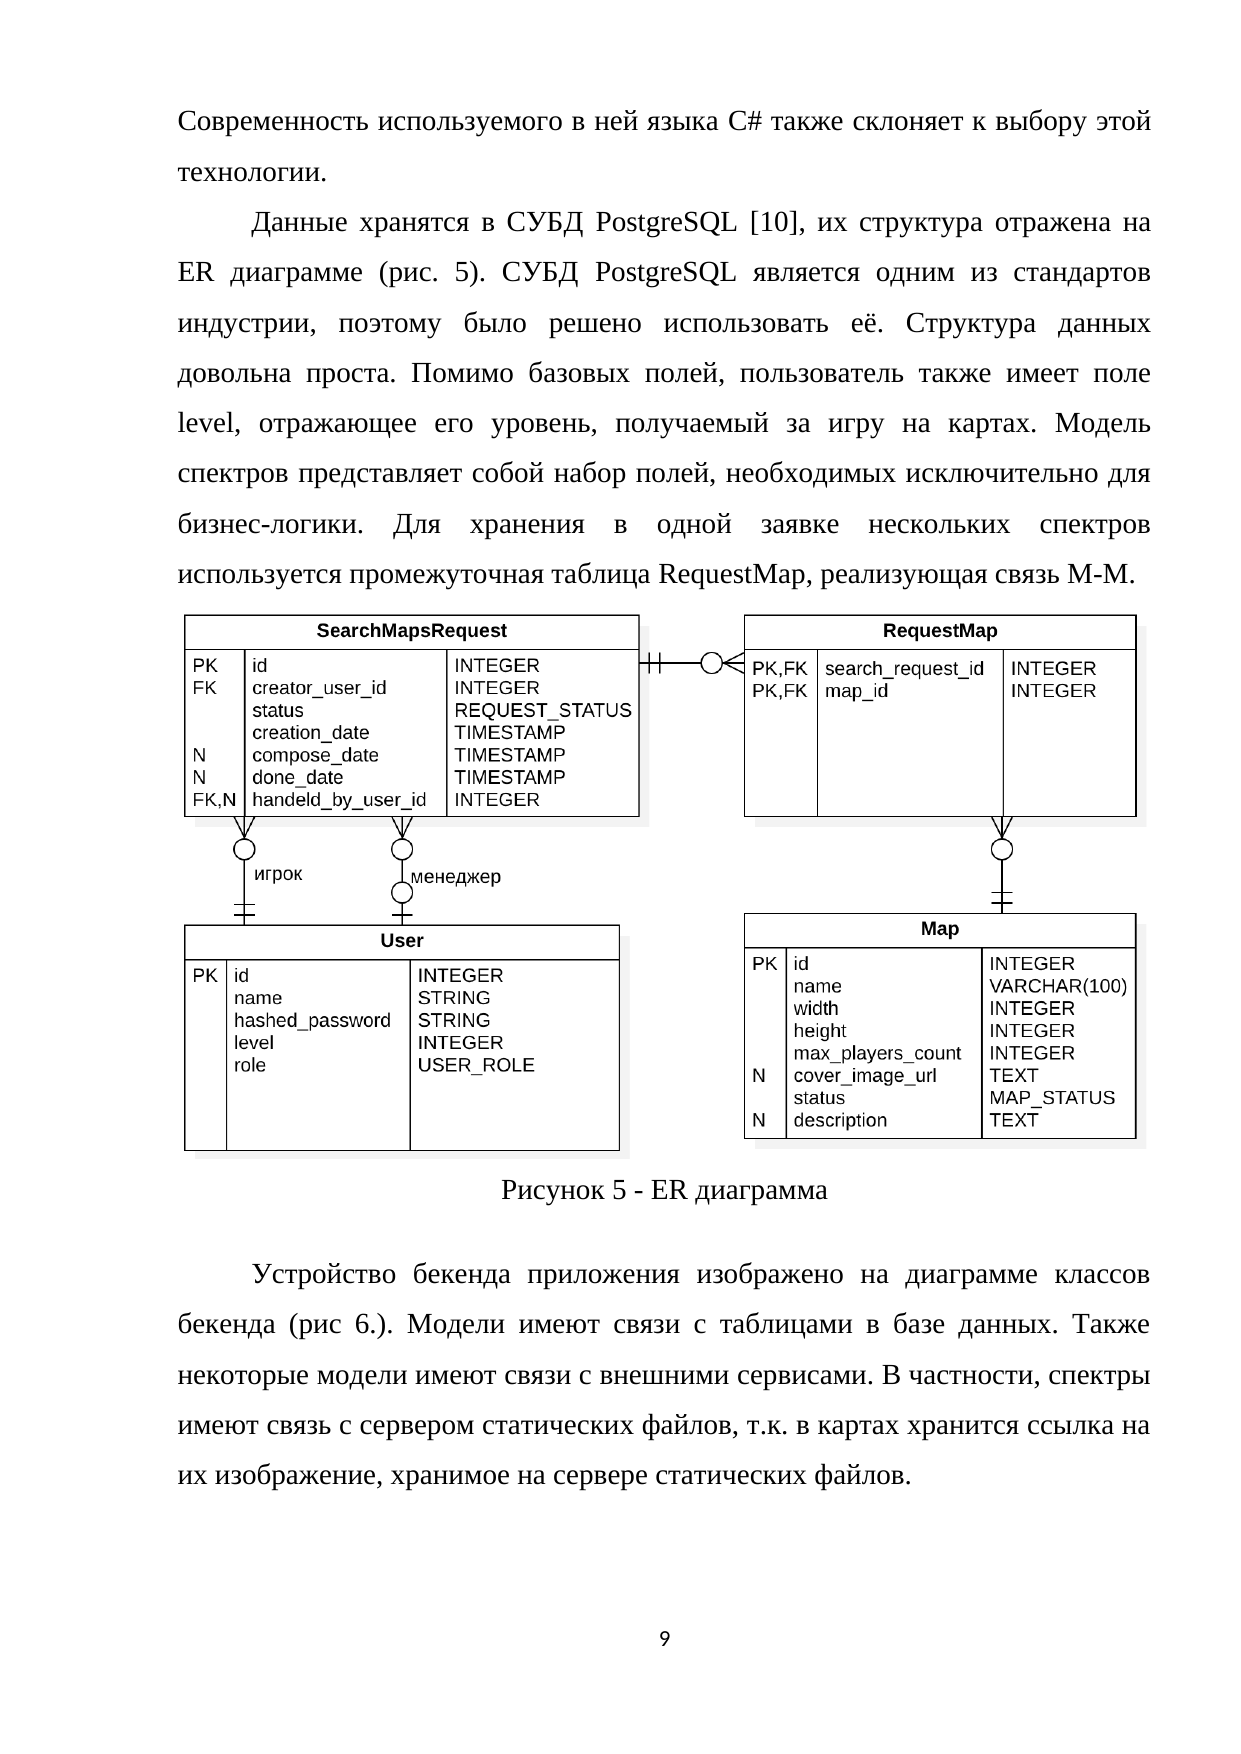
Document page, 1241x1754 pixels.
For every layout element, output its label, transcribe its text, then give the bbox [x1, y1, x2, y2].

text Устройство бекенда приложения изображено на диаграмме классов бекенда (рис 6.). Модели имеют связи с таблицами в базе данных. Также некоторые модели имеют связи с внешними сервисами. В частности, спектры имеют связь с сервером статических файлов, т.к. в картах хранится ссылка на их изображение, хранимое на сервере статических файлов. [177, 1256, 1152, 1491]
text Рисунок 5 - ER диаграмма [177, 1172, 1152, 1206]
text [177, 103, 1152, 187]
text Данные хранятся в СУБД PostgreSQL [10], их структура отражена на ER диаграмме (рис. 5). СУБД PostgreSQL является одним из стандартов индустрии, поэтому было решено использовать её. Структура данных довольна проста. Помимо базовых полей, пользователь также имеет поле level, отражающее его уровень, получаемый за игру на картах. Модель спектров представляет собой набор полей, необходимых исключительно для бизнес-логики. Для хранения в одной заявке нескольких спектров используется промежуточная таблица RequestMap, реализующая связь М-М. [177, 204, 1152, 590]
picture [177, 606, 1152, 1159]
